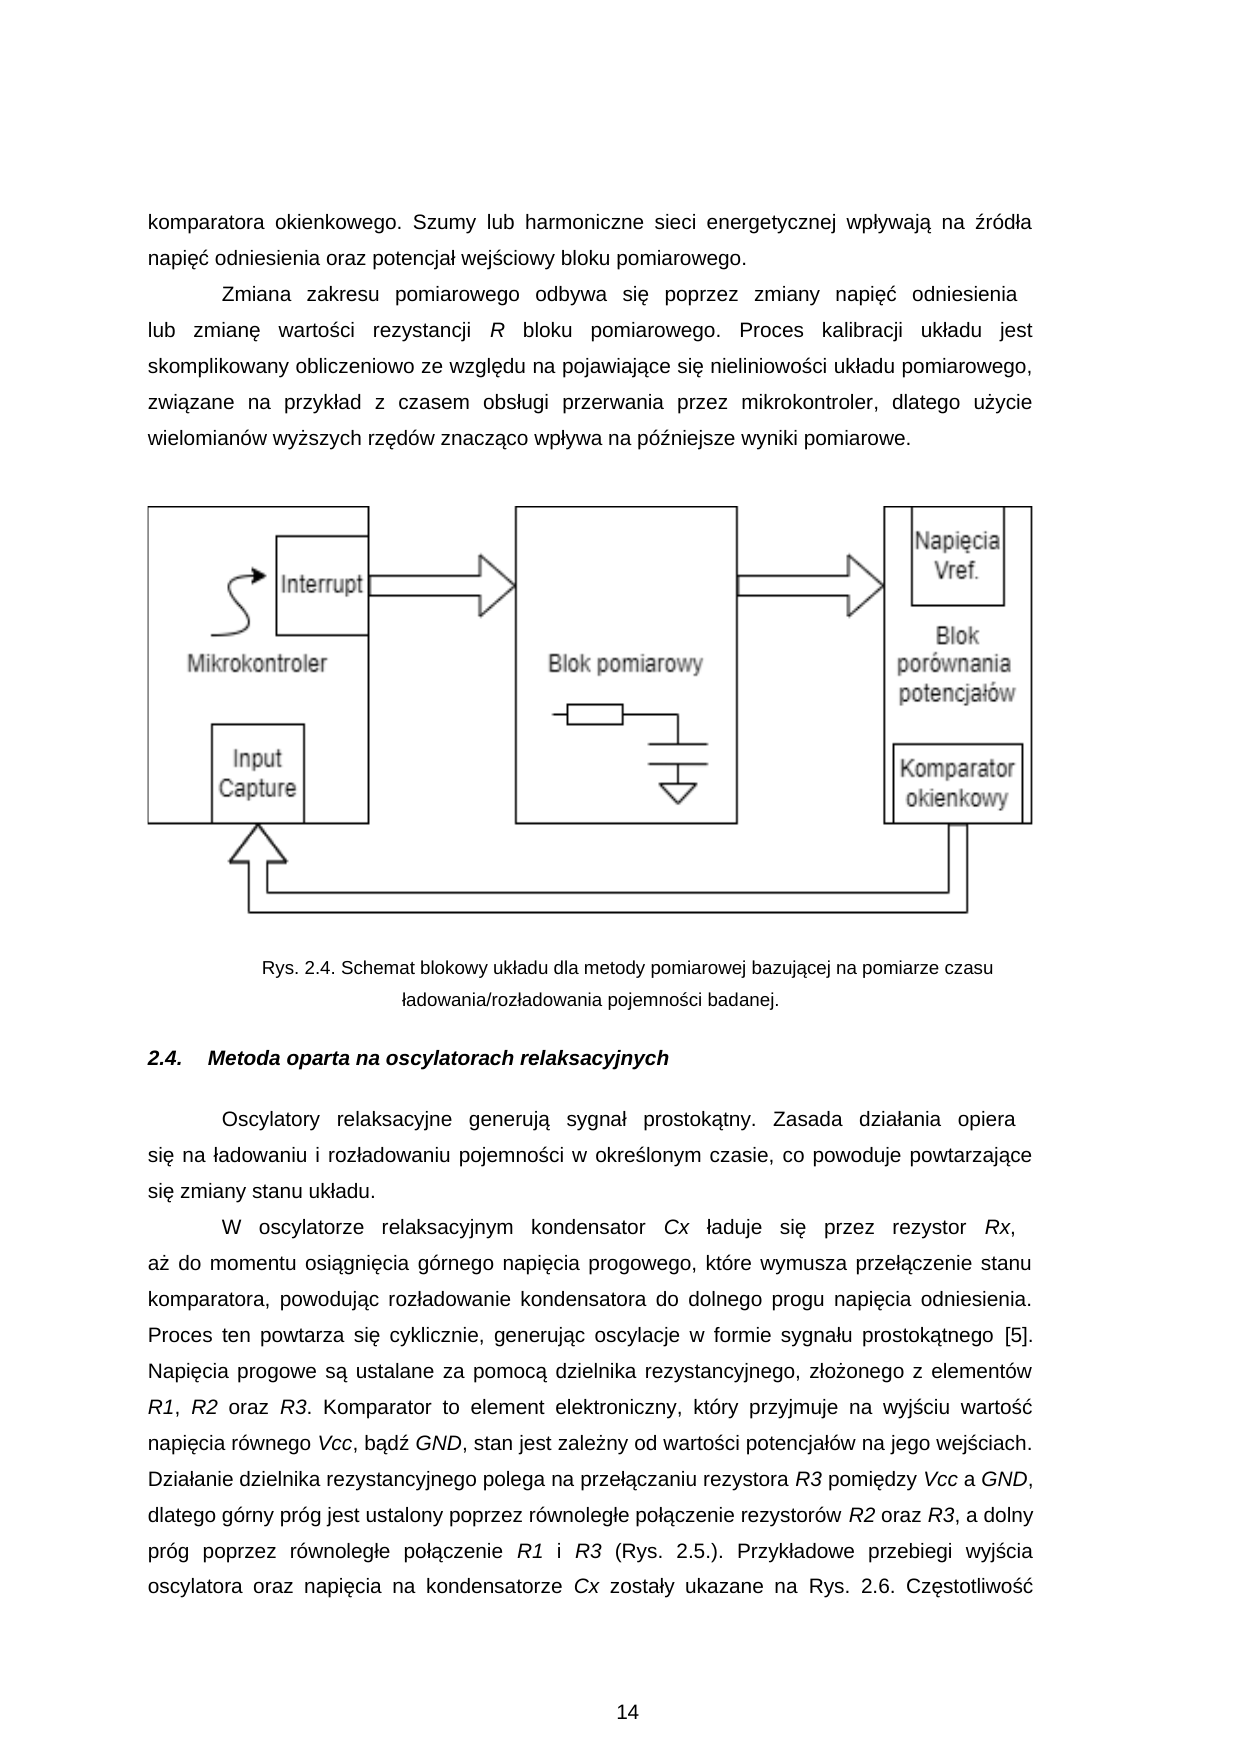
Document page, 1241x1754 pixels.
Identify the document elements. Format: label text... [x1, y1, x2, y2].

text Zmiana zakresu pomiarowego odbywa się poprzez zmiany napięć odniesienia lub zmianę wartości rezystancji R bloku pomiarowego. Proces kalibracji układu jest skomplikowany obliczeniowo ze względu na pojawiające się nieliniowości układu pomiarowego, związane na przykład z czasem obsługi przerwania przez mikrokontroler, dlatego użycie wielomianów wyższych rzędów znacząco wpływa na późniejsze wyniki pomiarowe. [148, 282, 1033, 449]
picture [147, 506, 1033, 916]
subtitle Rys. 2.4. Schemat blokowy układu dla metody pomiarowej bazującej na pomiarze czasu ładowania/rozładowania pojemności badanej. [148, 957, 1033, 1011]
subtitle Metoda oparta na oscylatorach relaksacyjnych [148, 1046, 1033, 1070]
text Oscylatory relaksacyjne generują sygnał prostokątny. Zasada działania opiera się na ładowaniu i rozładowaniu pojemności w określonym czasie, co powoduje powtarzające się zmiany stanu układu. [148, 1107, 1033, 1203]
